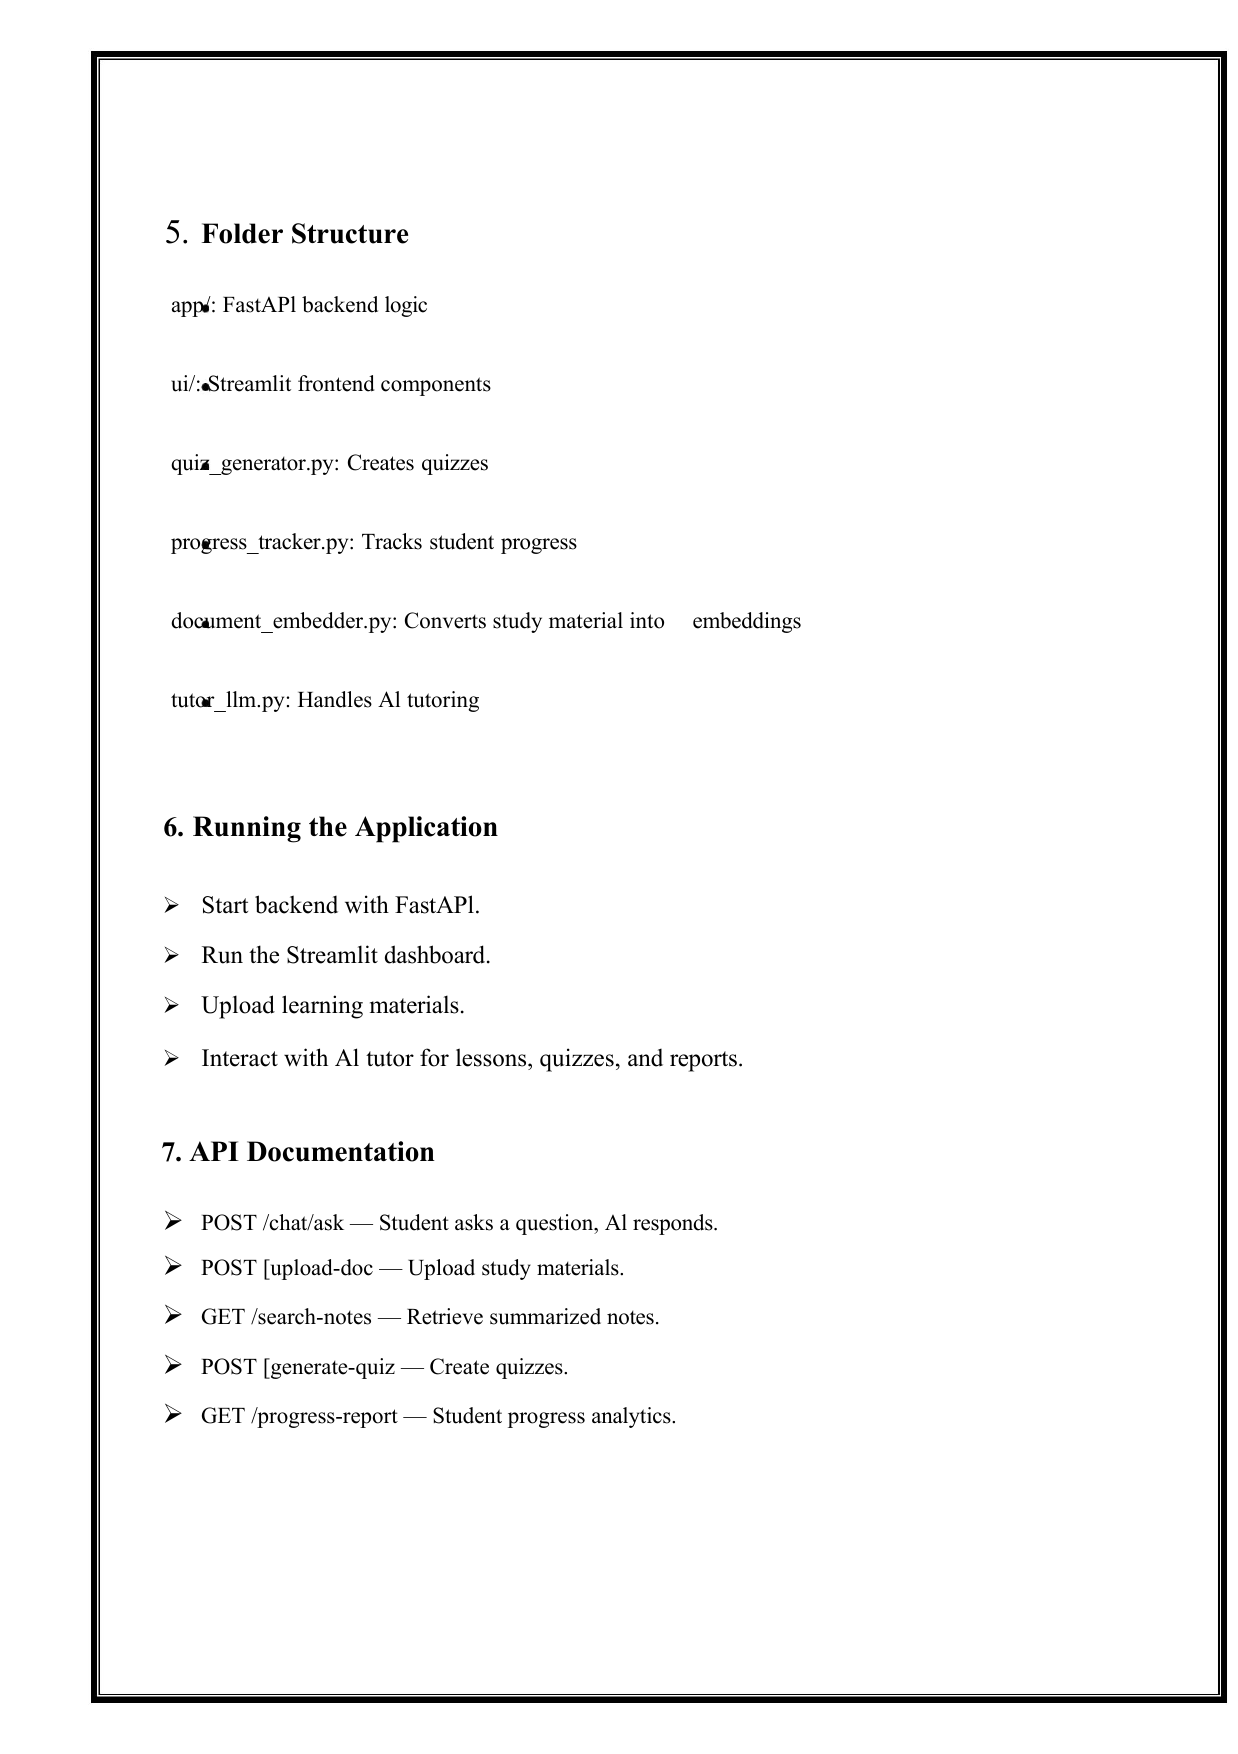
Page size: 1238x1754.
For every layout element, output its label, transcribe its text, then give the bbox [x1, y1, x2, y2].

text 6. Running the Application [163, 810, 521, 843]
text  POST [generate-quiz — Create quizzes. [162, 1350, 709, 1380]
text tutor_llm.py: Handles Al tutoring [171, 687, 825, 712]
text  Start backend with FastAPl. [162, 891, 528, 919]
text  POST /chat/ask — Student asks a question, Al responds. [162, 1207, 766, 1237]
text  GET /search-notes — Retrieve summarized notes. [162, 1301, 709, 1331]
text document_embedder.py: Converts study material into embeddings [171, 608, 825, 633]
text progress_tracker.py: Tracks student progress [171, 529, 825, 554]
text ui/: Streamlit frontend components [171, 371, 512, 396]
text 7. API Documentation [161, 1136, 460, 1168]
text  GET /progress-report — Student progress analytics. [162, 1399, 725, 1429]
text  Run the Streamlit dashboard. [162, 941, 538, 969]
text  Upload learning materials. [162, 992, 513, 1019]
text  POST [upload-doc — Upload study materials. [162, 1252, 673, 1282]
text quiz_generator.py: Creates quizzes [171, 450, 513, 475]
text 5. Folder Structure [164, 213, 432, 251]
picture [88, 48, 1229, 1705]
text app/: FastAPl backend logic [171, 292, 452, 317]
text  Interact with Al tutor for lessons, quizzes, and reports. [162, 1045, 789, 1072]
